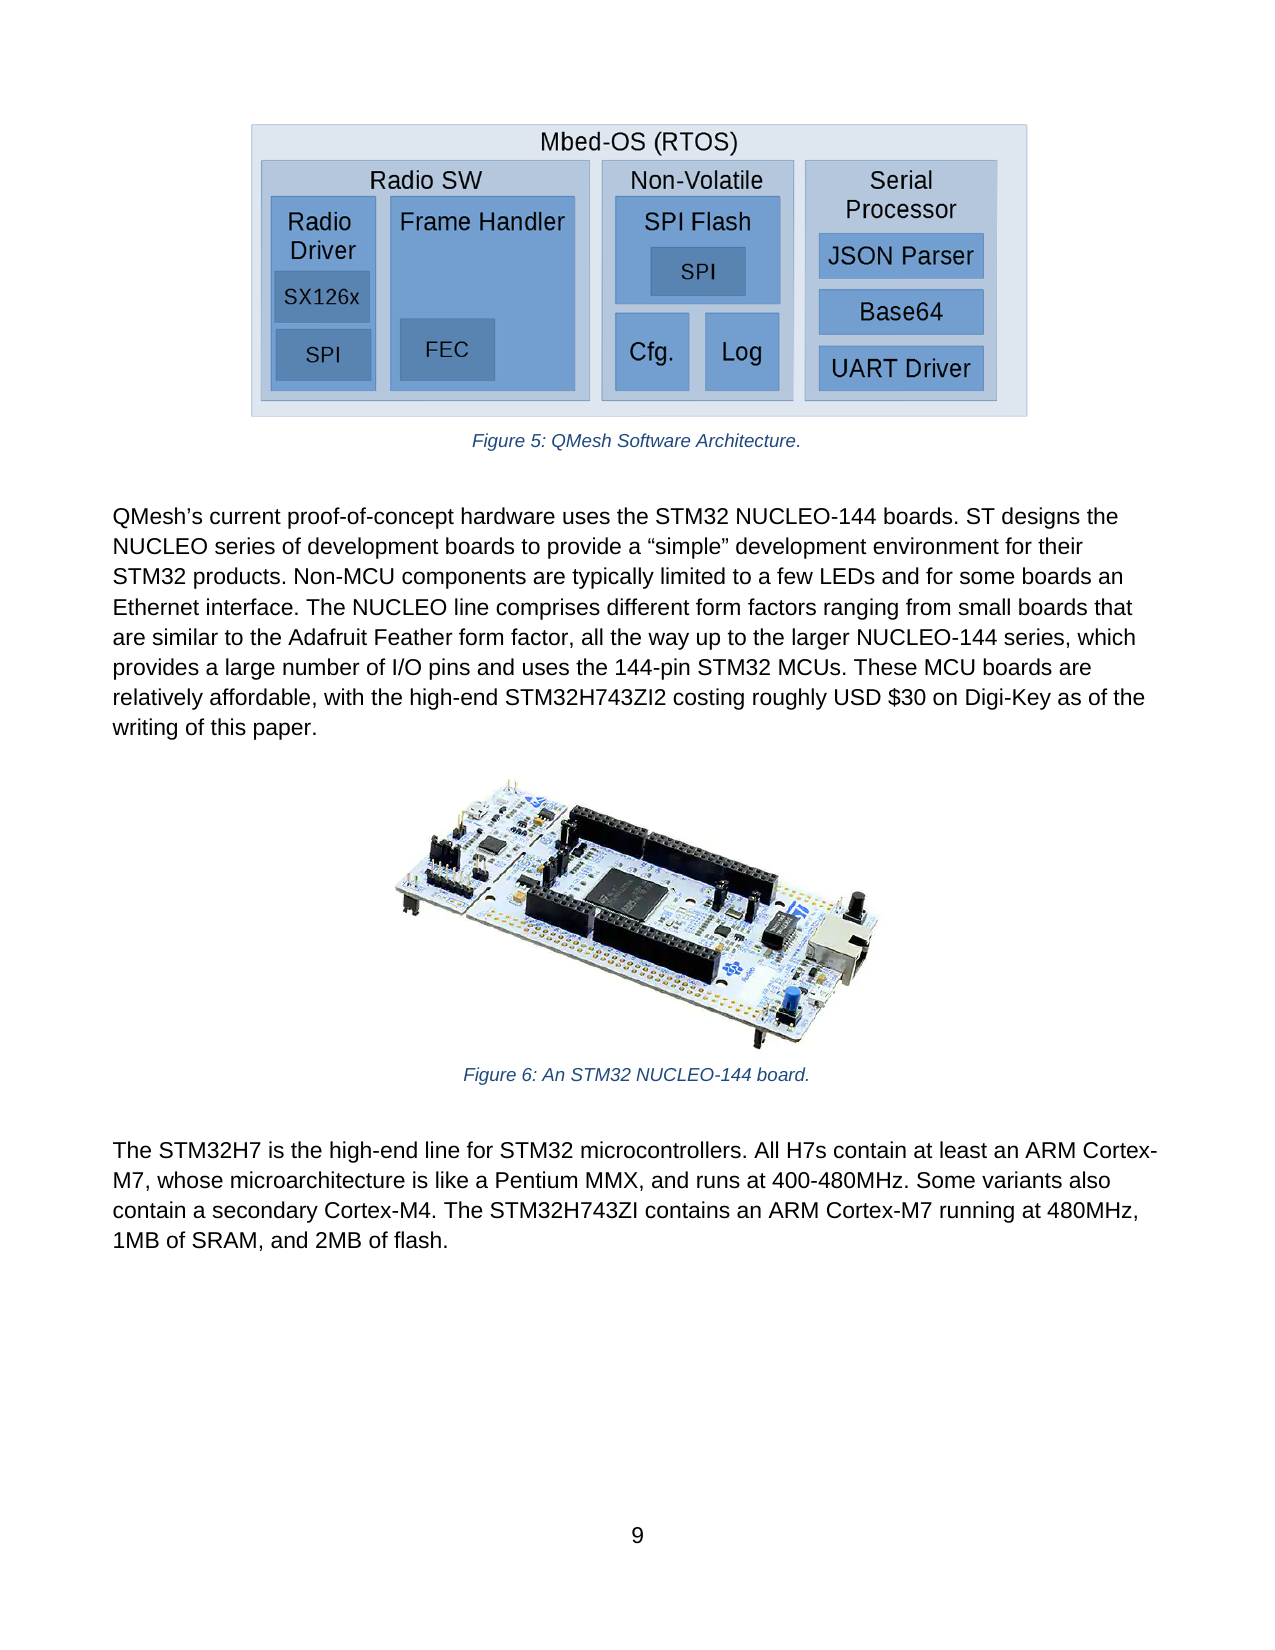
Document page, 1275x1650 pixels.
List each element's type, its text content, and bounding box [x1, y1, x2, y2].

picture [241, 112, 1034, 427]
picture [359, 774, 916, 1061]
text QMesh’s current proof-of-concept hardware uses the STM32 NUCLEO-144 boards. ST designs the NUCLEO series of development boards to provide a “simple” development environment for their STM32 products. Non-MCU components are typically limited to a few LEDs and for some boards an Ethernet interface. The NUCLEO line comprises different form factors ranging from small boards that are similar to the Adafruit Feather form factor, all the way up to the larger NUCLEO-144 series, which provides a large number of I/O pins and uses the 144-pin STM32 MCUs. These MCU boards are relatively affordable, with the high-end STM32H743ZI2 costing roughly USD $30 on Digi-Key as of the writing of this paper. [112, 503, 1162, 741]
text The STM32H7 is the high-end line for STM32 microcontrollers. All H7s contain at least an ARM Cortex-M7, whose microarchitecture is like a Pentium MMX, and runs at 400-480MHz. Some variants also contain a secondary Cortex-M4. The STM32H743ZI contains an ARM Cortex-M7 running at 480MHz, 1MB of SRAM, and 2MB of flash. [112, 1137, 1162, 1254]
